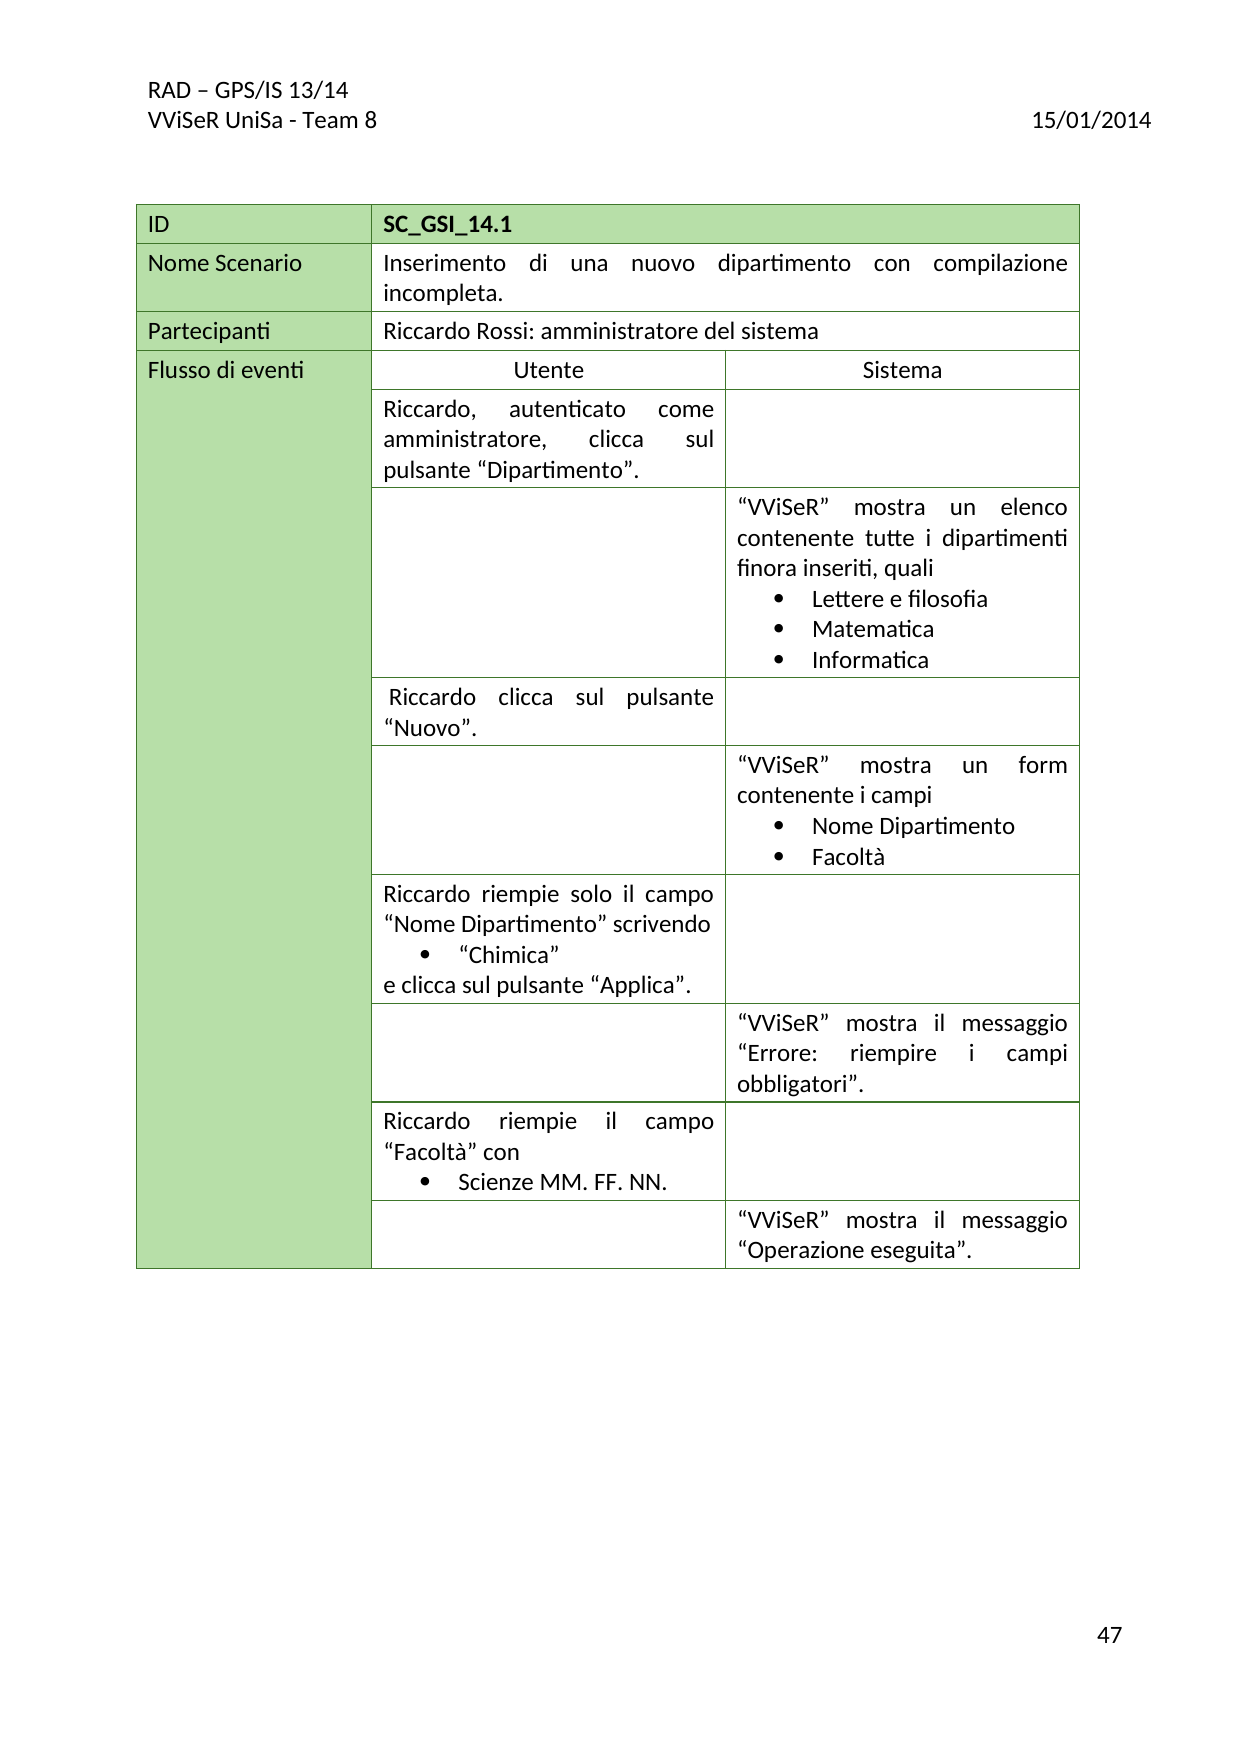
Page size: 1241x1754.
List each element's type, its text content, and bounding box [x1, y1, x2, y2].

table_cell [726, 1103, 1079, 1200]
table_header SC_GSI_14.1 [372, 205, 1079, 243]
table_cell Inserimento di una nuovo dipartimento con compilazione incompleta. [372, 244, 1079, 311]
table_cell [372, 488, 725, 677]
table_cell Flusso di eventi [137, 351, 371, 1268]
table_cell [372, 1004, 725, 1101]
table_cell [372, 746, 725, 874]
table_cell [726, 390, 1079, 487]
table_cell “VViSeR” mostra il messaggio “Errore: riempire i campi obbligatori”. [726, 1004, 1079, 1101]
table_cell “VViSeR” mostra il messaggio “Operazione eseguita”. [726, 1201, 1079, 1268]
table_cell “VViSeR” mostra un elenco contenente tutte i dipartimenti finora inseriti, quali Lettere e filosofia Matematica Informatica [726, 488, 1079, 677]
table_cell [726, 875, 1079, 1003]
table_cell Riccardo Rossi: amministratore del sistema [372, 312, 1079, 350]
table_header ID [137, 205, 371, 243]
table_cell Riccardo clicca sul pulsante “Nuovo”. [372, 678, 725, 745]
table_cell Partecipanti [137, 312, 371, 350]
table_cell Riccardo riempie il campo “Facoltà” con Scienze MM. FF. NN. [372, 1103, 725, 1200]
table_cell [726, 678, 1079, 745]
table_cell “VViSeR” mostra un form contenente i campi Nome Dipartimento Facoltà [726, 746, 1079, 874]
table_cell Nome Scenario [137, 244, 371, 311]
table_cell Utente [372, 351, 725, 389]
table_cell Sistema [726, 351, 1079, 389]
table_cell [372, 1201, 725, 1268]
table_cell Riccardo riempie solo il campo “Nome Dipartimento” scrivendo “Chimica” e clicca sul pulsante “Applica”. [372, 875, 725, 1003]
table_cell Riccardo, autenticato come amministratore, clicca sul pulsante “Dipartimento”. [372, 390, 725, 487]
